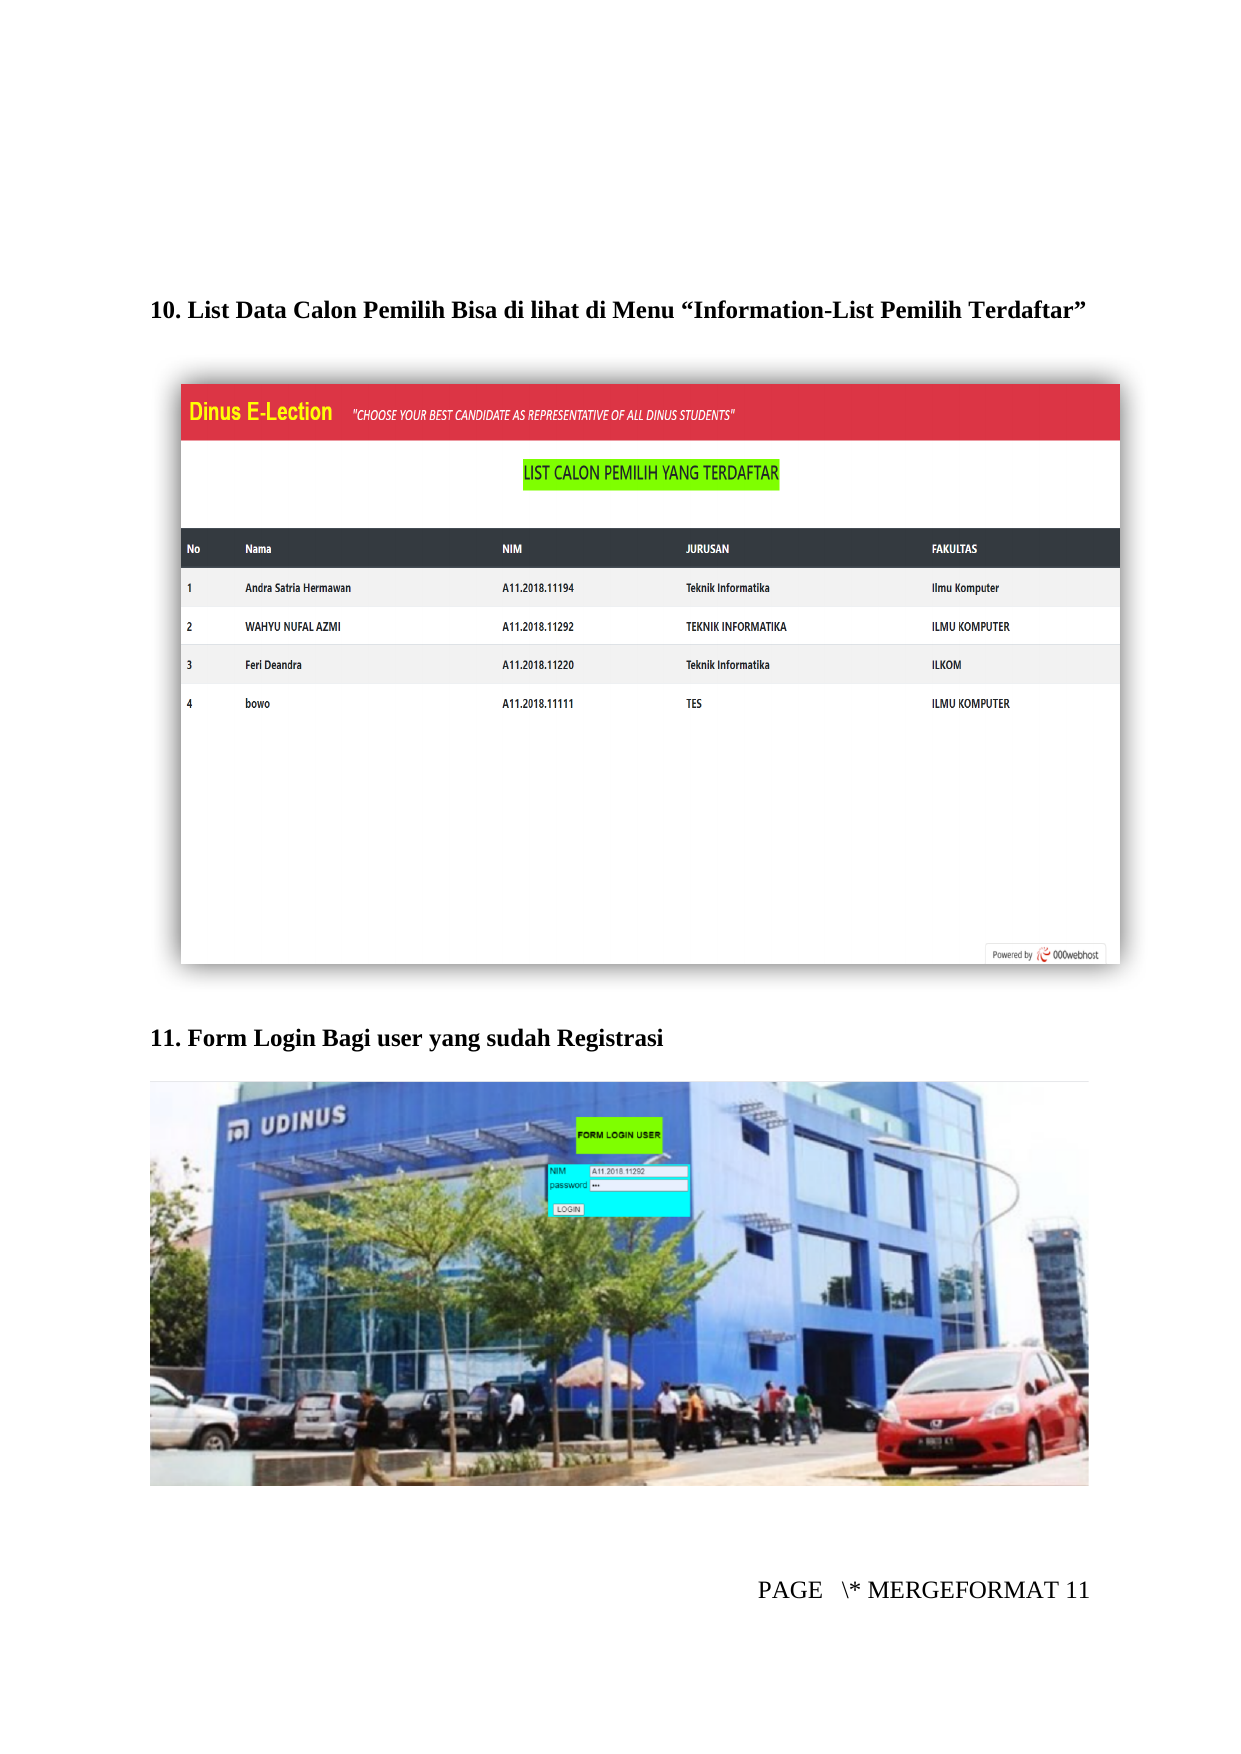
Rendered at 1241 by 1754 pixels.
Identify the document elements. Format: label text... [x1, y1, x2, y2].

list List Data Calon Pemilih Bisa di lihat di Menu “Information-List Pemilih Terdaftar” [150, 295, 1090, 324]
list Form Login Bagi user yang sudah Registrasi [150, 1023, 1090, 1052]
picture [150, 1081, 1089, 1486]
picture [181, 384, 1120, 964]
